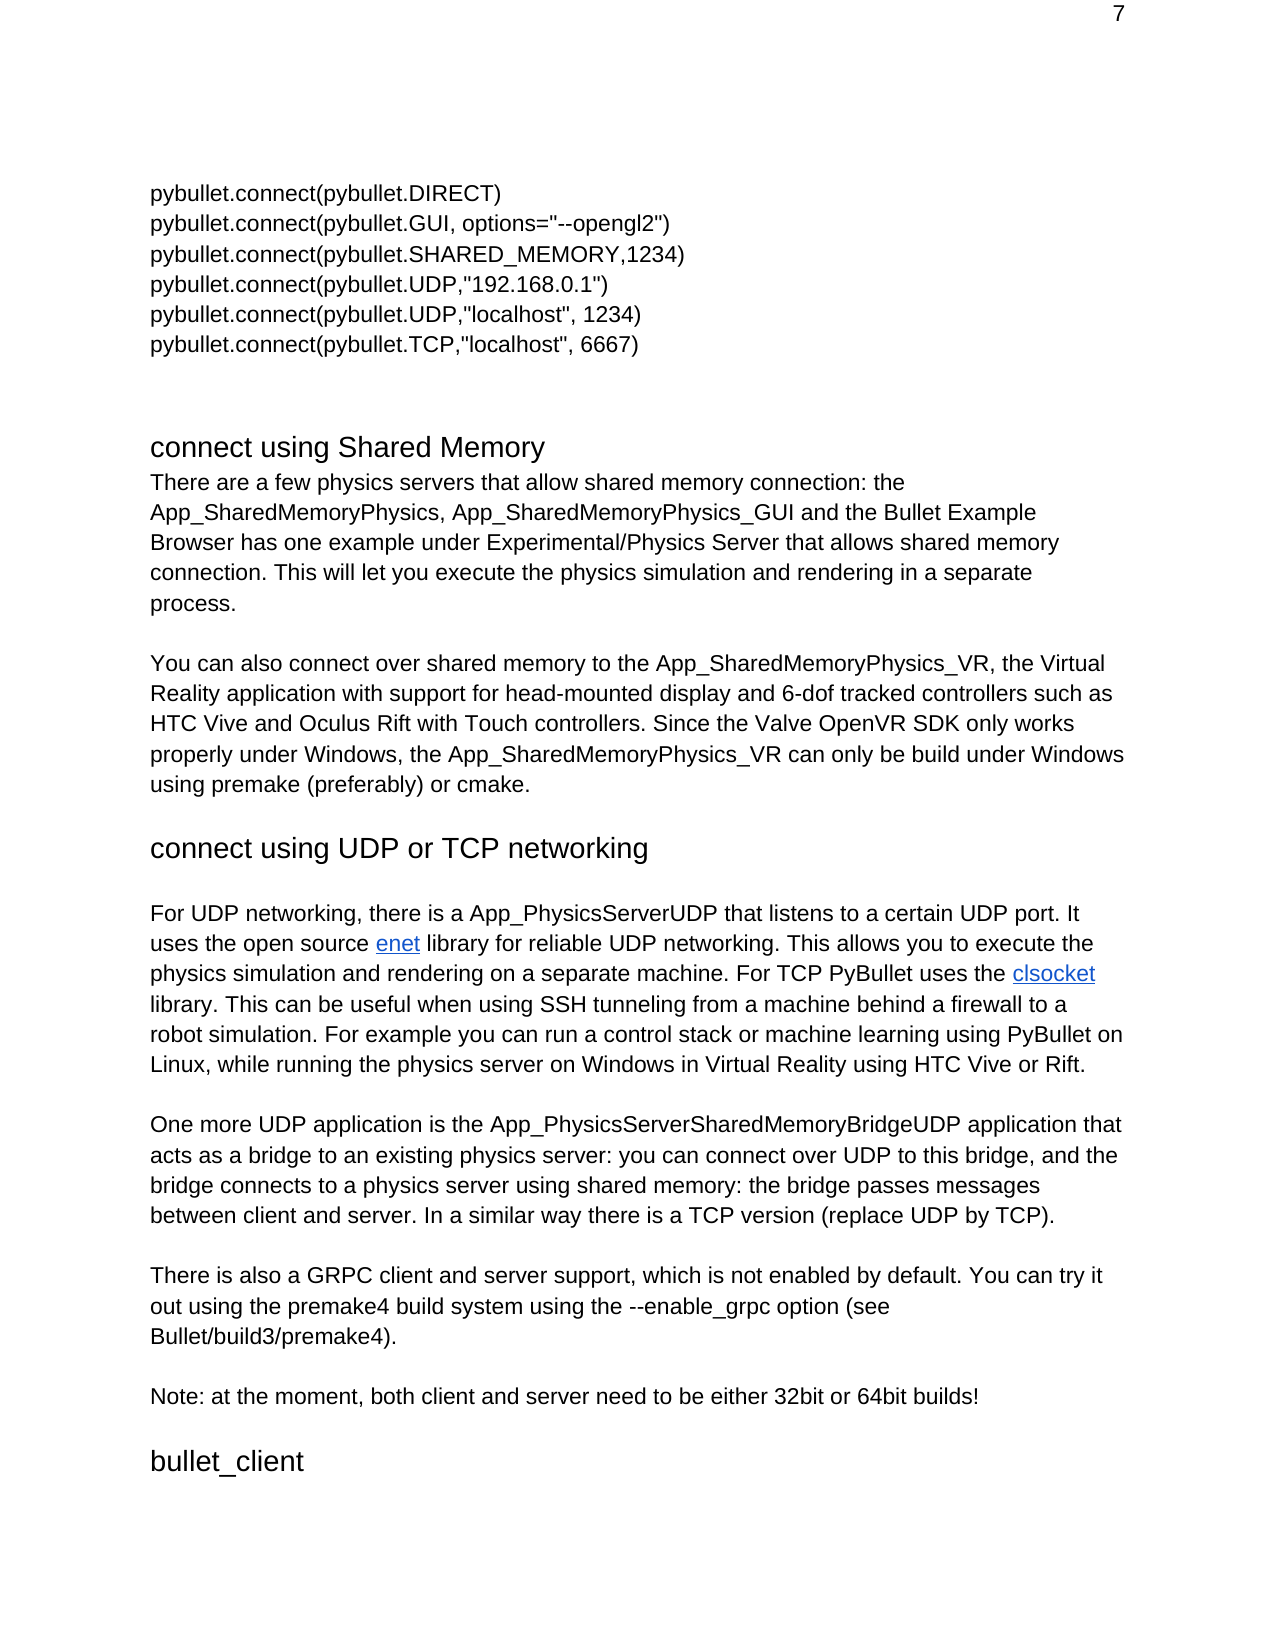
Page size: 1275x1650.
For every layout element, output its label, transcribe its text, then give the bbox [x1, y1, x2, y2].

text pybullet.connect(pybullet.TCP,"localhost", 6667) [150, 331, 1125, 358]
text There is also a GRPC client and server support, which is not enabled by default. You can try it out using the premake4 build system using the --enable_grpc option (see Bullet/build3/premake4). [150, 1262, 1125, 1349]
text For UDP networking, there is a App_PhysicsServerUDP that listens to a certain UDP port. It uses the open source enet library for reliable UDP networking. This allows you to execute the physics simulation and rendering on a separate machine. For TCP PyBullet uses the clsocket library. This can be useful when using SSH tunneling from a machine behind a firewall to a robot simulation. For example you can run a control stack or machine learning using PyBullet on Linux, while running the physics server on Windows in Virtual Reality using HTC Vive or Rift. [150, 900, 1125, 1077]
text bullet_client [150, 1444, 1125, 1477]
text pybullet.connect(pybullet.DIRECT) [150, 180, 1125, 207]
text connect using Shared Memory [150, 430, 1125, 464]
text Note: at the moment, both client and server need to be either 32bit or 64bit builds! [150, 1383, 1125, 1410]
text connect using UDP or TCP networking [150, 831, 1125, 865]
text pybullet.connect(pybullet.SHARED_MEMORY,1234) [150, 241, 1125, 267]
text pybullet.connect(pybullet.UDP,"192.168.0.1") [150, 271, 1125, 297]
text pybullet.connect(pybullet.UDP,"localhost", 1234) [150, 301, 1125, 327]
text There are a few physics servers that allow shared memory connection: the App_SharedMemoryPhysics, App_SharedMemoryPhysics_GUI and the Bullet Example Browser has one example under Experimental/Physics Server that allows shared memory connection. This will let you execute the physics simulation and rendering in a separate process. [150, 469, 1125, 616]
text One more UDP application is the App_PhysicsServerSharedMemoryBridgeUDP application that acts as a bridge to an existing physics server: you can connect over UDP to this bridge, and the bridge connects to a physics server using shared memory: the bridge passes messages between client and server. In a similar way there is a TCP version (replace UDP by TCP). [150, 1111, 1125, 1228]
text You can also connect over shared memory to the App_SharedMemoryPhysics_VR, the Virtual Reality application with support for head-mounted display and 6-dof tracked controllers such as HTC Vive and Oculus Rift with Touch controllers. Since the Valve OpenVR SDK only works properly under Windows, the App_SharedMemoryPhysics_VR can only be build under Windows using premake (preferably) or cmake. [150, 650, 1125, 797]
text pybullet.connect(pybullet.GUI, options="--opengl2") [150, 210, 1125, 237]
